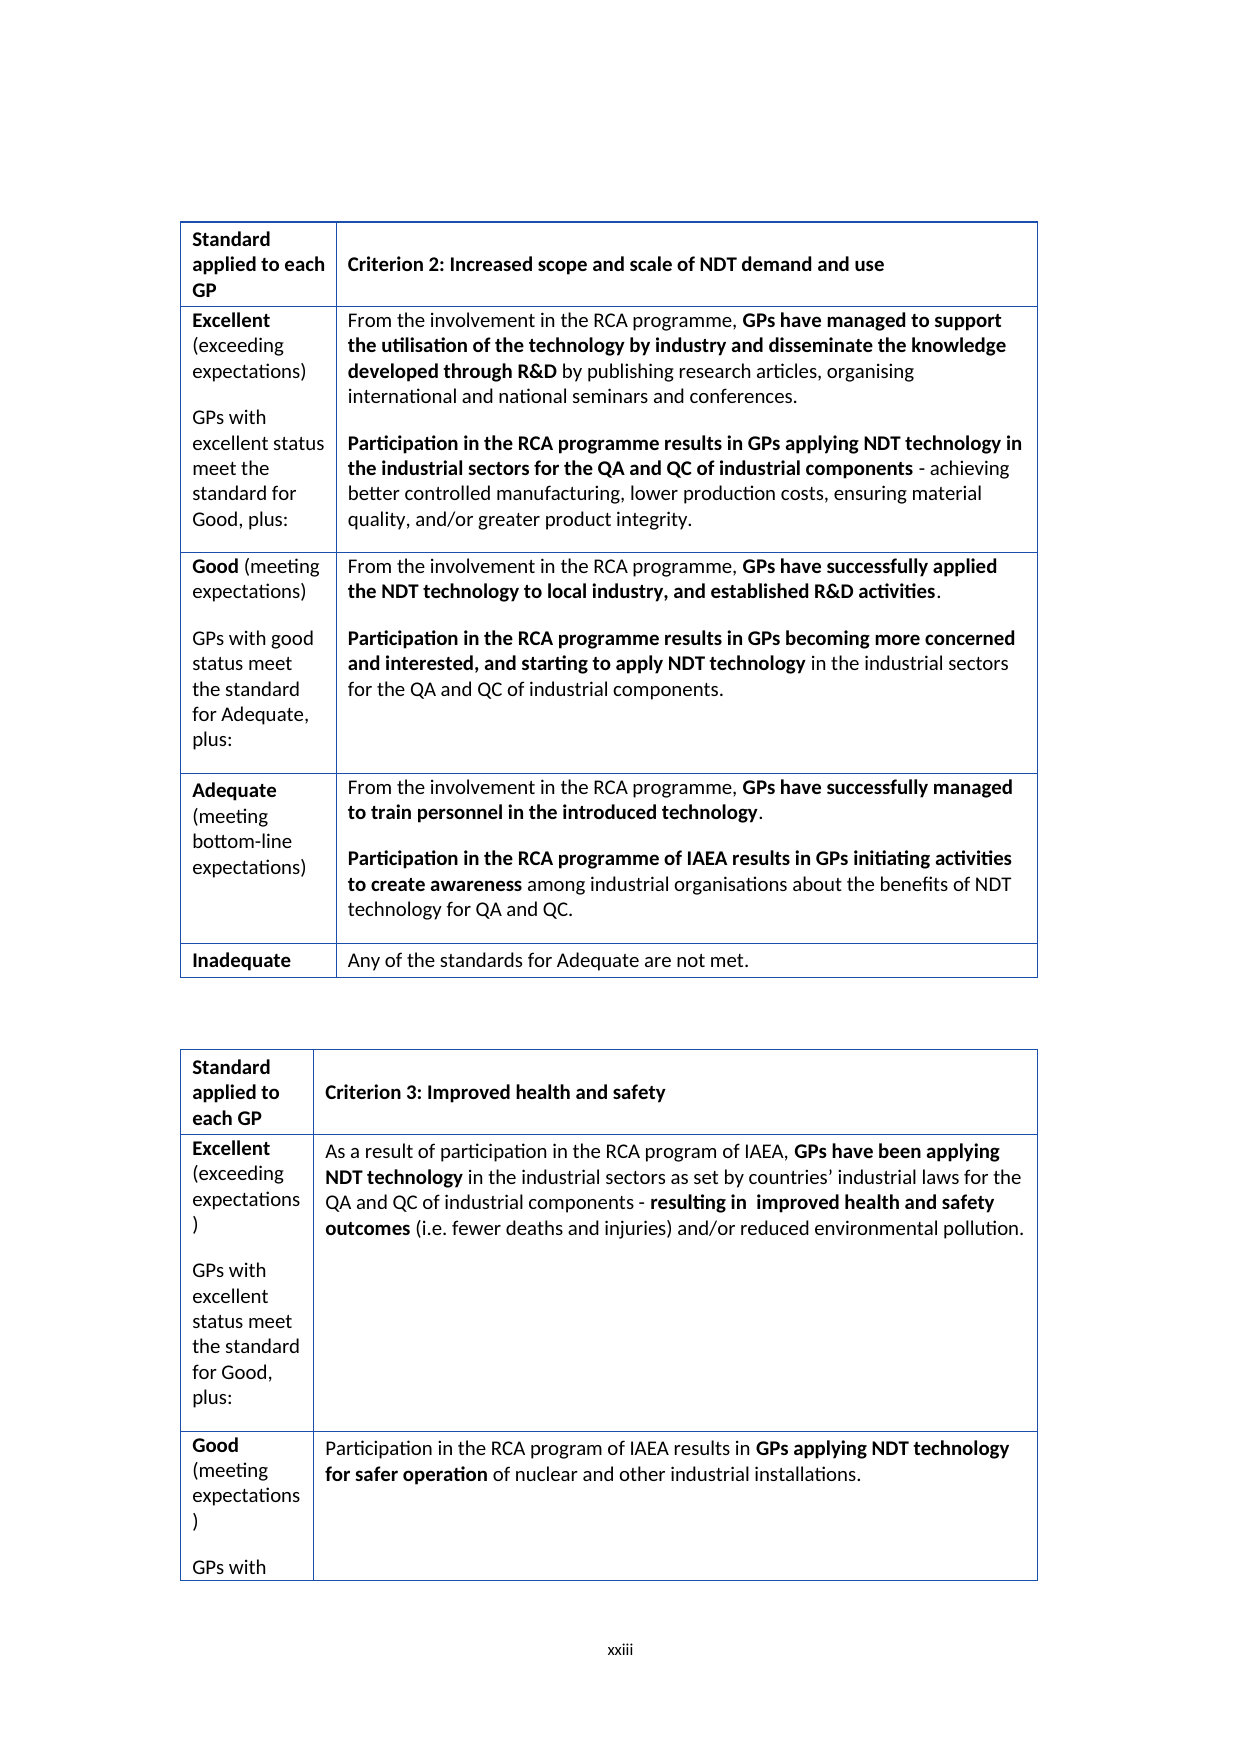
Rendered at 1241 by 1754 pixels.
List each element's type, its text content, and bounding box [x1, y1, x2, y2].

table_cell Excellent (exceeding expectations) GPs with excellent status meet the standard for Good, plus: [181, 1135, 313, 1431]
table_cell Adequate (meeting bottom-line expectations) [181, 774, 336, 943]
table_cell Good (meeting expectations) GPs with good status meet the standard for Adequate, plus: [181, 553, 336, 773]
table_cell Excellent (exceeding expectations) GPs with excellent status meet the standard for Good, plus: [181, 307, 336, 552]
table_cell Any of the standards for Adequate are not met. [337, 944, 1037, 977]
table_header Criterion 3: Improved health and safety [314, 1050, 1037, 1134]
table_header Standard applied to each GP [181, 223, 336, 306]
table_header Criterion 2: Increased scope and scale of NDT demand and use [337, 223, 1037, 306]
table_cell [314, 1432, 1037, 1580]
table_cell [181, 1432, 313, 1580]
table_cell From the involvement in the RCA programme, GPs have managed to support the utilisation of the technology by industry and disseminate the knowledge developed through R&D by publishing research articles, organising international and national seminars and conferences. Participation in the RCA programme results in GPs applying NDT technology in the industrial sectors for the QA and QC of industrial components - achieving better controlled manufacturing, lower production costs, ensuring material quality, and/or greater product integrity. [337, 307, 1037, 552]
table_header Standard applied to each GP [181, 1050, 313, 1134]
table_cell From the involvement in the RCA programme, GPs have successfully applied the NDT technology to local industry, and established R&D activities. Participation in the RCA programme results in GPs becoming more concerned and interested, and starting to apply NDT technology in the industrial sectors for the QA and QC of industrial components. [337, 553, 1037, 773]
table_cell From the involvement in the RCA programme, GPs have successfully managed to train personnel in the introduced technology. Participation in the RCA programme of IAEA results in GPs initiating activities to create awareness among industrial organisations about the benefits of NDT technology for QA and QC. [337, 774, 1037, 943]
table_cell Inadequate [181, 944, 336, 977]
table_cell As a result of participation in the RCA program of IAEA, GPs have been applying NDT technology in the industrial sectors as set by countries’ industrial laws for the QA and QC of industrial components - resulting in improved health and safety outcomes (i.e. fewer deaths and injuries) and/or reduced environmental pollution. [314, 1135, 1037, 1431]
